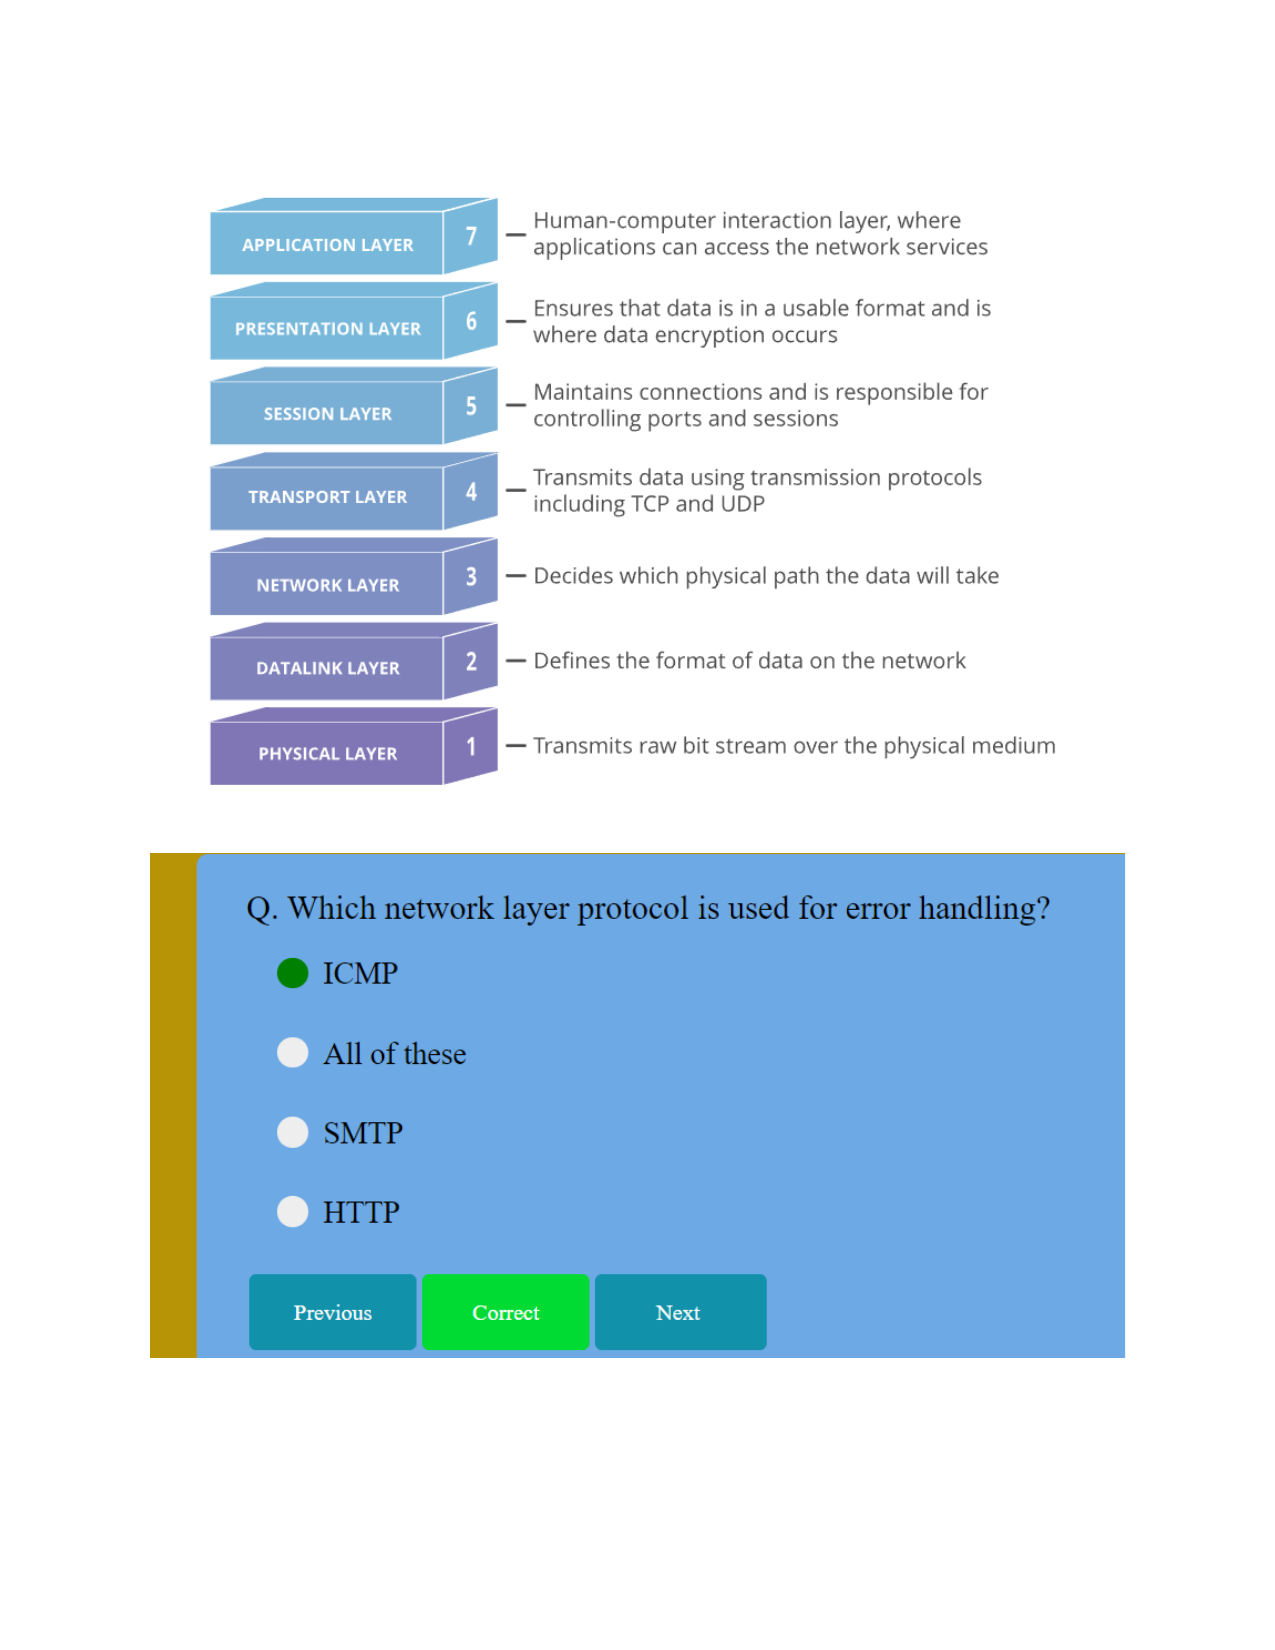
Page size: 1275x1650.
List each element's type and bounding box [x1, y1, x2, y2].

picture [150, 853, 1125, 1358]
picture [150, 150, 1125, 836]
